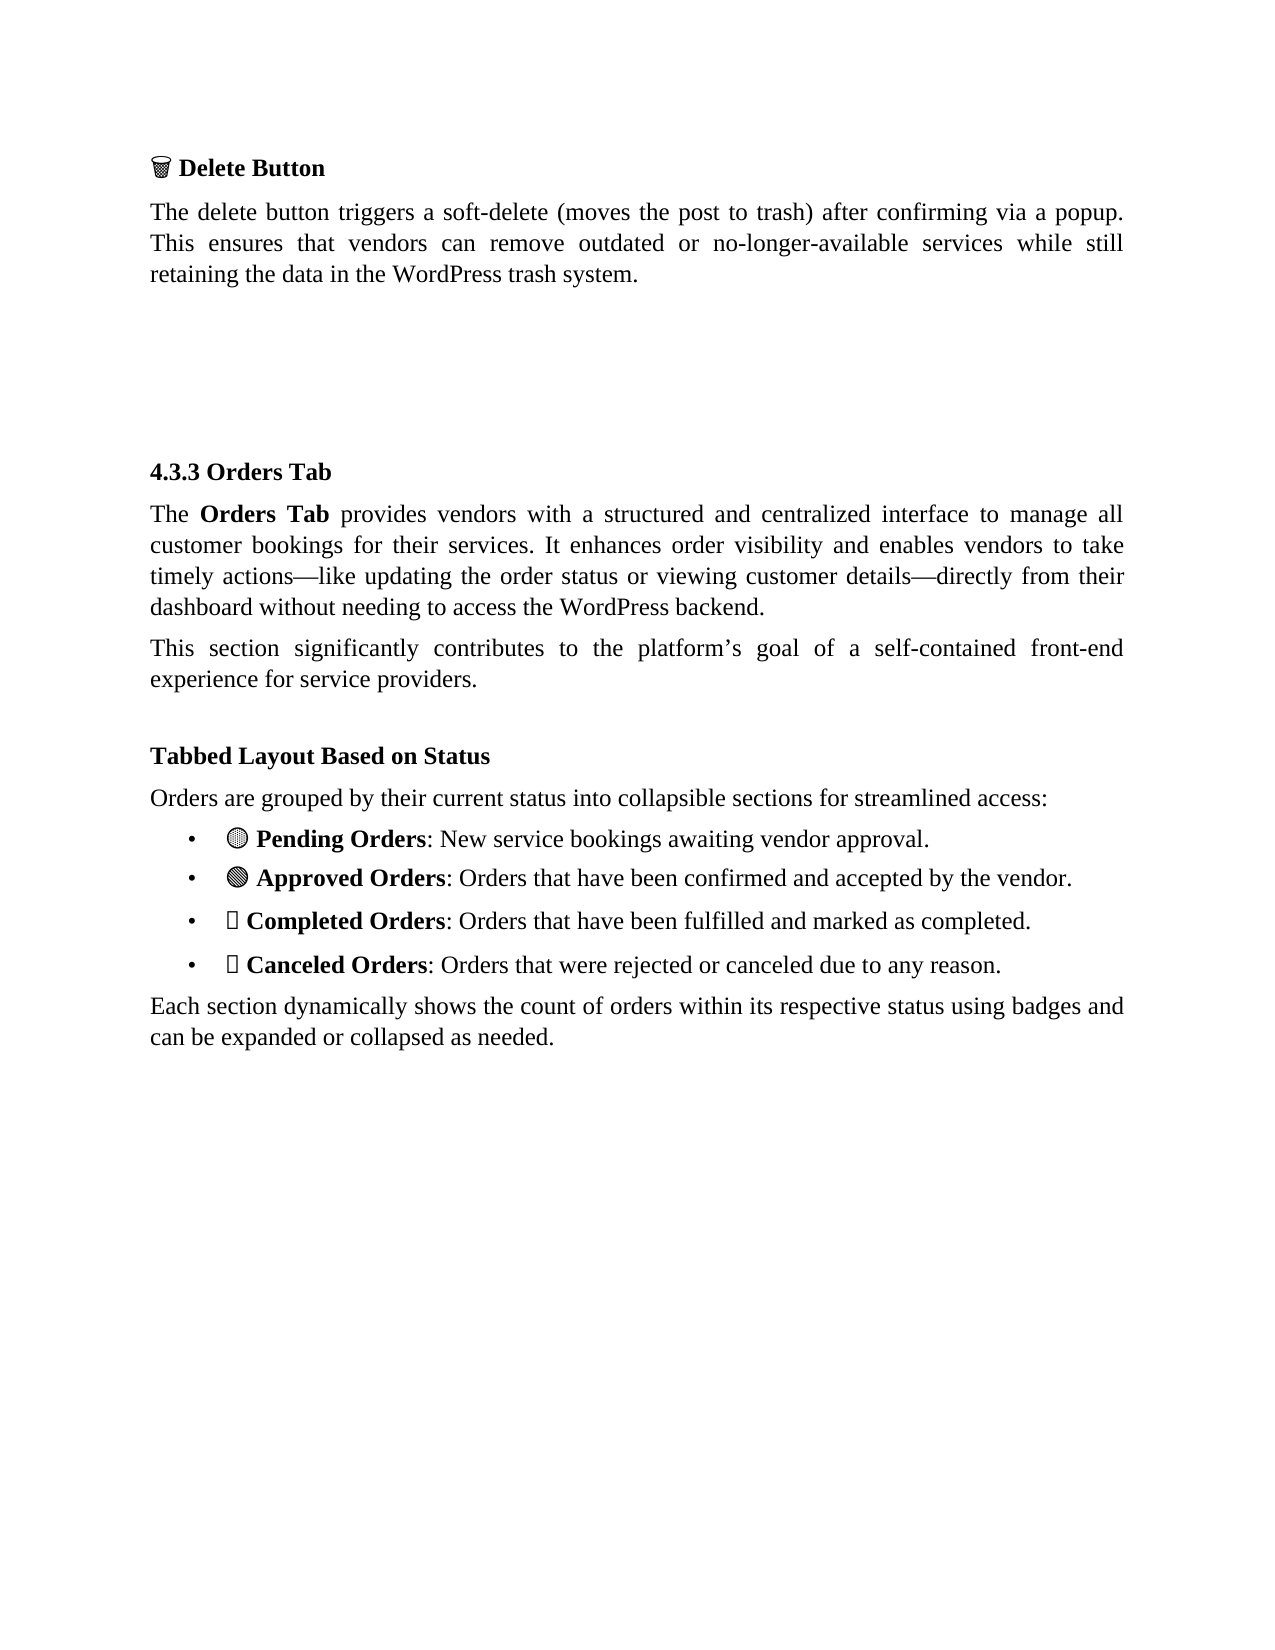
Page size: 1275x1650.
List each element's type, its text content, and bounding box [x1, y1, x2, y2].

list 🔴 Canceled Orders: Orders that were rejected or canceled due to any reason. [187, 947, 1125, 981]
text Each section dynamically shows the count of orders within its respective status using badges and can be expanded or collapsed as needed. [150, 991, 1125, 1051]
text 🗑️ Delete Button [150, 150, 1125, 184]
list 🟢 Approved Orders: Orders that have been confirmed and accepted by the vendor. [187, 863, 1125, 892]
list 🟡 Pending Orders: New service bookings awaiting vendor approval. [187, 824, 1125, 853]
list 🔵 Completed Orders: Orders that have been fulfilled and marked as completed. [187, 902, 1125, 936]
text Orders are grouped by their current status into collapsible sections for streamlined access: [150, 783, 1125, 811]
text The delete button triggers a soft-delete (moves the post to trash) after confirming via a popup. This ensures that vendors can remove outdated or no-longer-available services while still retaining the data in the WordPress trash system. [150, 197, 1125, 288]
text Tabbed Layout Based on Status [150, 741, 1125, 770]
text The Orders Tab provides vendors with a structured and centralized interface to manage all customer bookings for their services. It enhances order visibility and enables vendors to take timely actions—like updating the order status or viewing customer details—directly from their dashboard without needing to access the WordPress backend. [150, 499, 1125, 621]
text This section significantly contributes to the platform’s goal of a self-contained front-end experience for service providers. [150, 633, 1125, 693]
text 4.3.3 Orders Tab [150, 457, 1125, 486]
